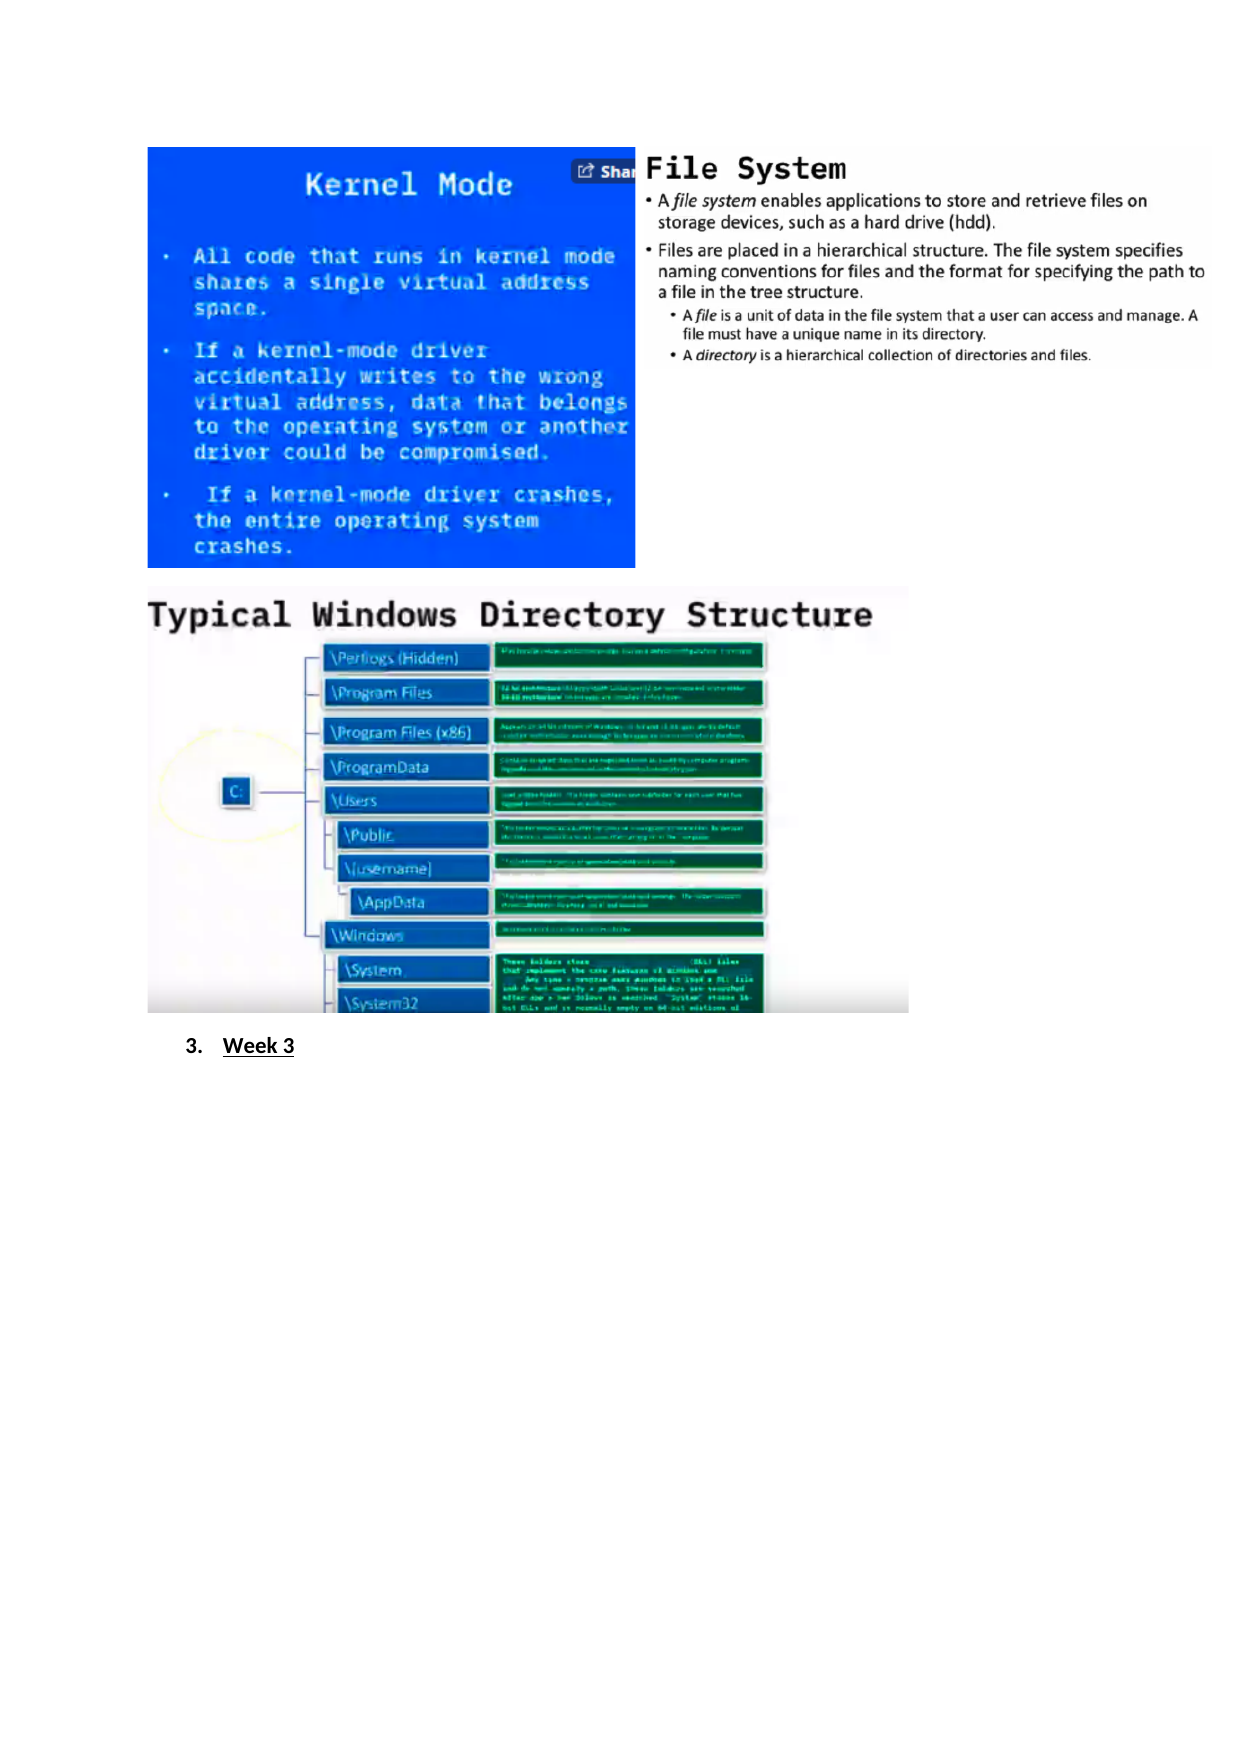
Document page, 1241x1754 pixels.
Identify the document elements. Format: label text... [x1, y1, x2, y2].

picture [147, 147, 636, 568]
picture [147, 586, 909, 1013]
list Week 3 [185, 1031, 1093, 1059]
picture [643, 146, 1212, 369]
